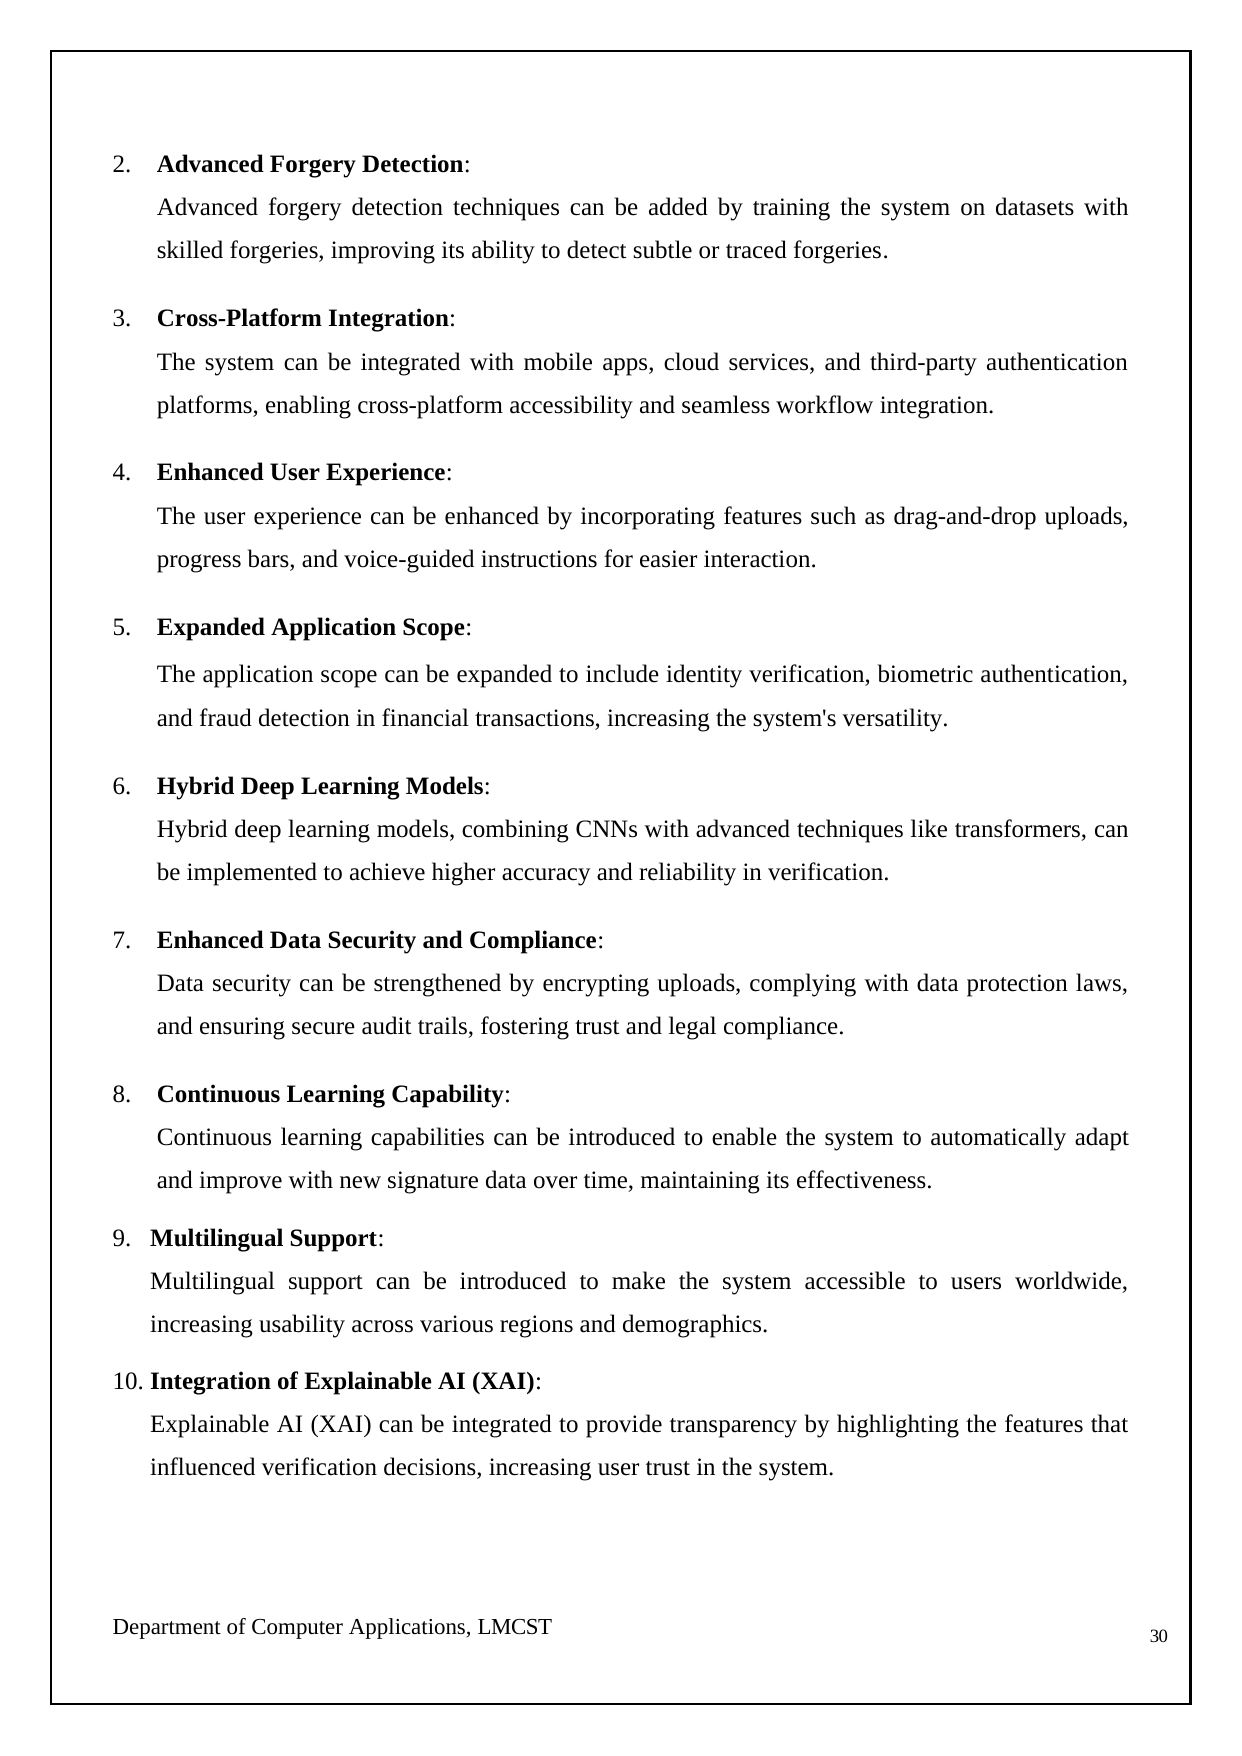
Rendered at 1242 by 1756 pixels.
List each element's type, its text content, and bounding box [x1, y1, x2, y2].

subtitle Enhanced Data Security and Compliance: [112, 925, 1177, 954]
list Integration of Explainable AI (XAI): [112, 1366, 1129, 1395]
subtitle Cross-Platform Integration: [112, 303, 1177, 332]
text Data security can be strengthened by encrypting uploads, complying with data protection laws, and ensuring secure audit trails, fostering trust and legal compliance. [157, 968, 1129, 1040]
text Advanced forgery detection techniques can be added by training the system on datasets with skilled forgeries, improving its ability to detect subtle or traced forgeries. [157, 192, 1129, 264]
text The user experience can be enhanced by incorporating features such as drag-and-drop uploads, progress bars, and voice-guided instructions for easier interaction. [157, 501, 1129, 573]
text Explainable AI (XAI) can be integrated to provide transparency by highlighting the features that influenced verification decisions, increasing user trust in the system. [150, 1409, 1129, 1481]
list Multilingual Support: [112, 1223, 1129, 1251]
text Continuous learning capabilities can be introduced to enable the system to automatically adapt and improve with new signature data over time, maintaining its effectiveness. [157, 1122, 1129, 1194]
subtitle Enhanced User Experience: [112, 458, 1177, 487]
text The application scope can be expanded to include identity verification, biometric authentication, and fraud detection in financial transactions, increasing the system's versatility. [157, 659, 1129, 731]
subtitle Expanded Application Scope: [112, 612, 1177, 641]
subtitle Hybrid Deep Learning Models: [112, 771, 1177, 799]
subtitle Advanced Forgery Detection: [112, 149, 1177, 178]
text Multilingual support can be introduced to make the system accessible to users worldwide, increasing usability across various regions and demographics. [150, 1266, 1129, 1338]
text Hybrid deep learning models, combining CNNs with advanced techniques like transformers, can be implemented to achieve higher accuracy and reliability in verification. [157, 814, 1129, 886]
subtitle Continuous Learning Capability: [112, 1079, 1177, 1108]
text The system can be integrated with mobile apps, cloud services, and third-party authentication platforms, enabling cross-platform accessibility and seamless workflow integration. [157, 347, 1129, 418]
